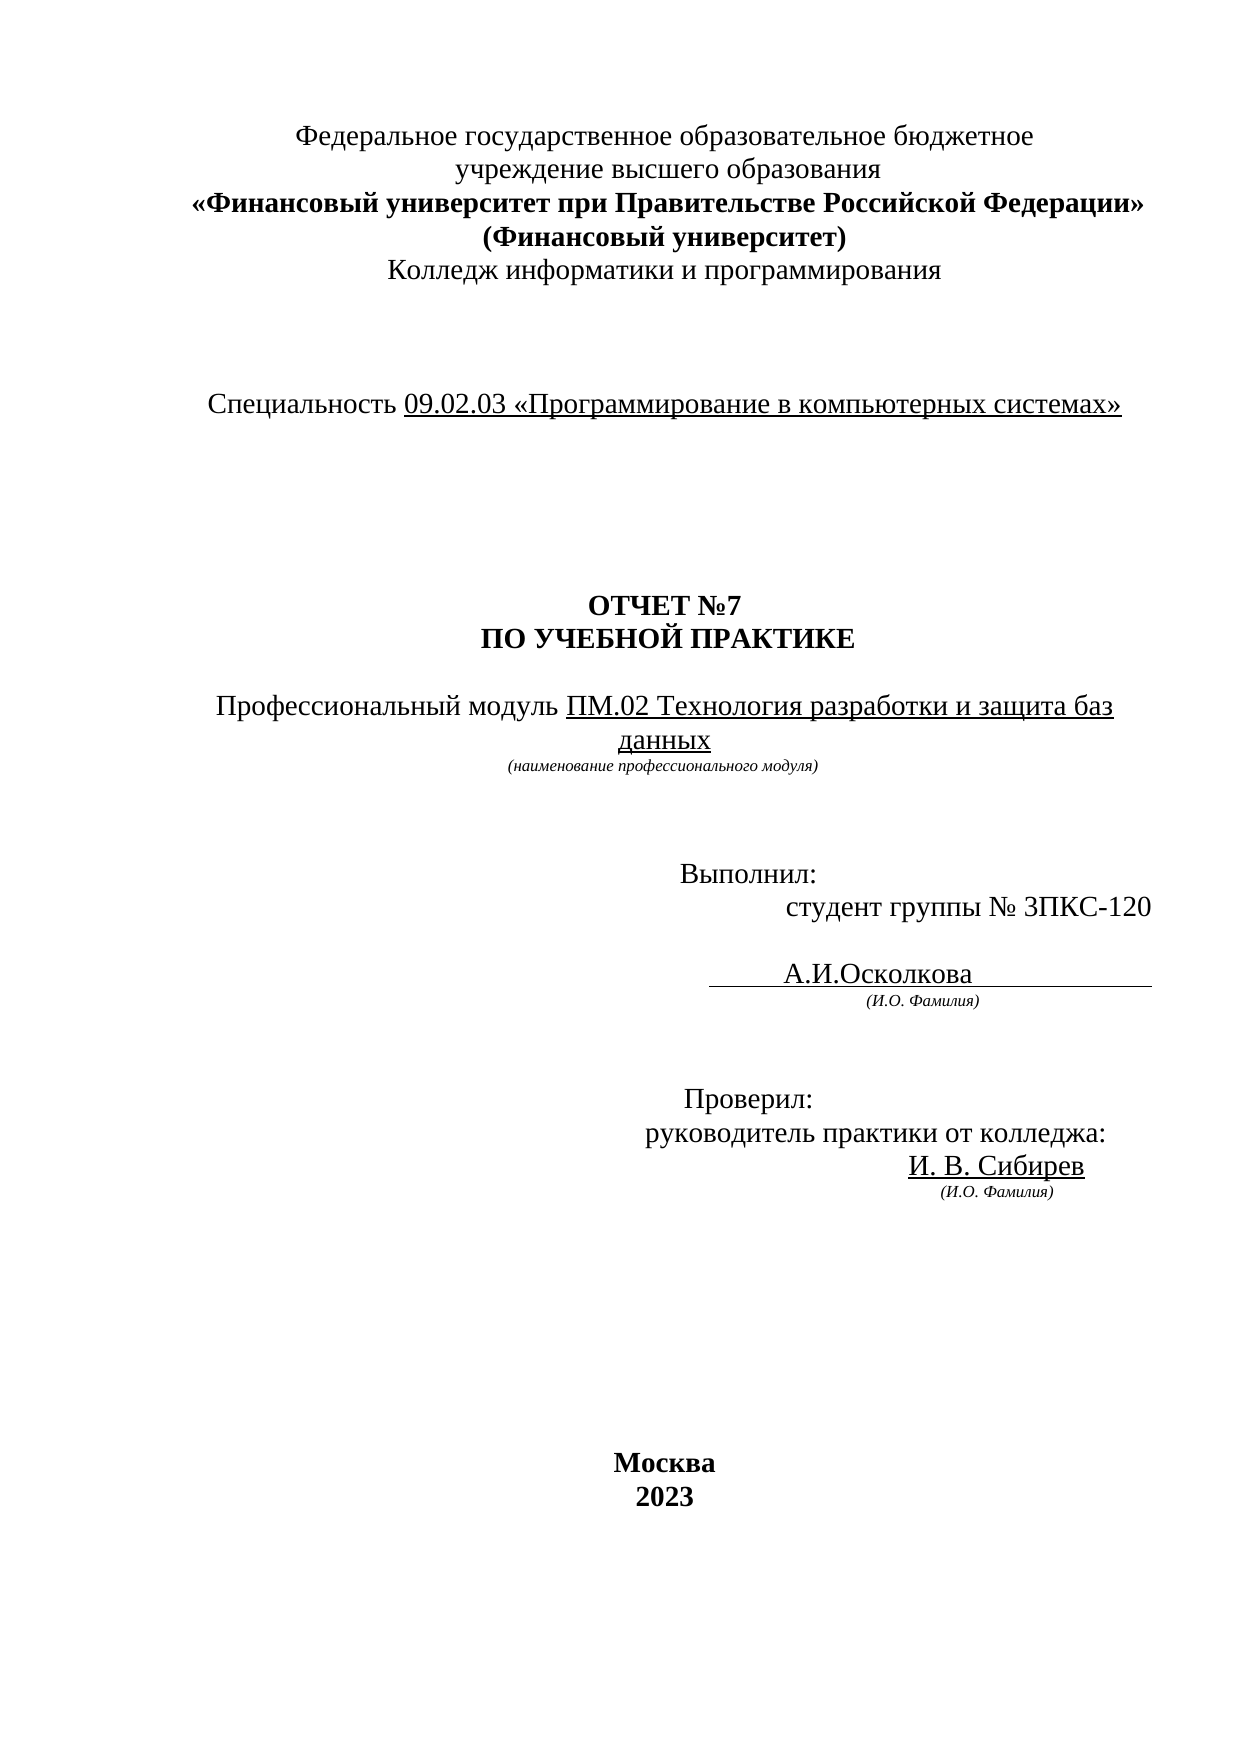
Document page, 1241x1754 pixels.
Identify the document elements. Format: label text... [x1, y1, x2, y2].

text (И.О. Фамилия) [841, 990, 1152, 1024]
text Федеральное государственное образовательное бюджетное [177, 118, 1152, 152]
text (Финансовый университет) [177, 219, 1152, 252]
text 2023 [177, 1479, 1152, 1512]
text Профессиональный модуль ПМ.02 Технология разработки и защита баз данных [177, 688, 1152, 755]
text Выполнил: [177, 856, 1152, 889]
text (И.О. Фамилия) [472, 1182, 1152, 1215]
text студент группы № 3ПКС-120 [177, 889, 1152, 923]
text Специальность 09.02.03 «Программирование в компьютерных системах» [177, 386, 1152, 420]
text учреждение высшего образования [177, 152, 1152, 185]
text руководитель практики от колледжа: [177, 1115, 1152, 1148]
text ОТЧЕТ №7 [177, 588, 1152, 621]
text «Финансовый университет при Правительстве Российской Федерации» [177, 185, 1152, 219]
text Проверил: [177, 1081, 1152, 1115]
text ПО УЧЕБНОЙ ПРАКТИКЕ [177, 621, 1152, 655]
text (наименование профессионального модуля) [177, 755, 1152, 789]
text И. В. Сибирев [767, 1148, 1152, 1182]
text Москва [177, 1445, 1152, 1479]
text Колледж информатики и программирования [177, 252, 1152, 286]
text А.И.Осколкова [177, 957, 1152, 990]
